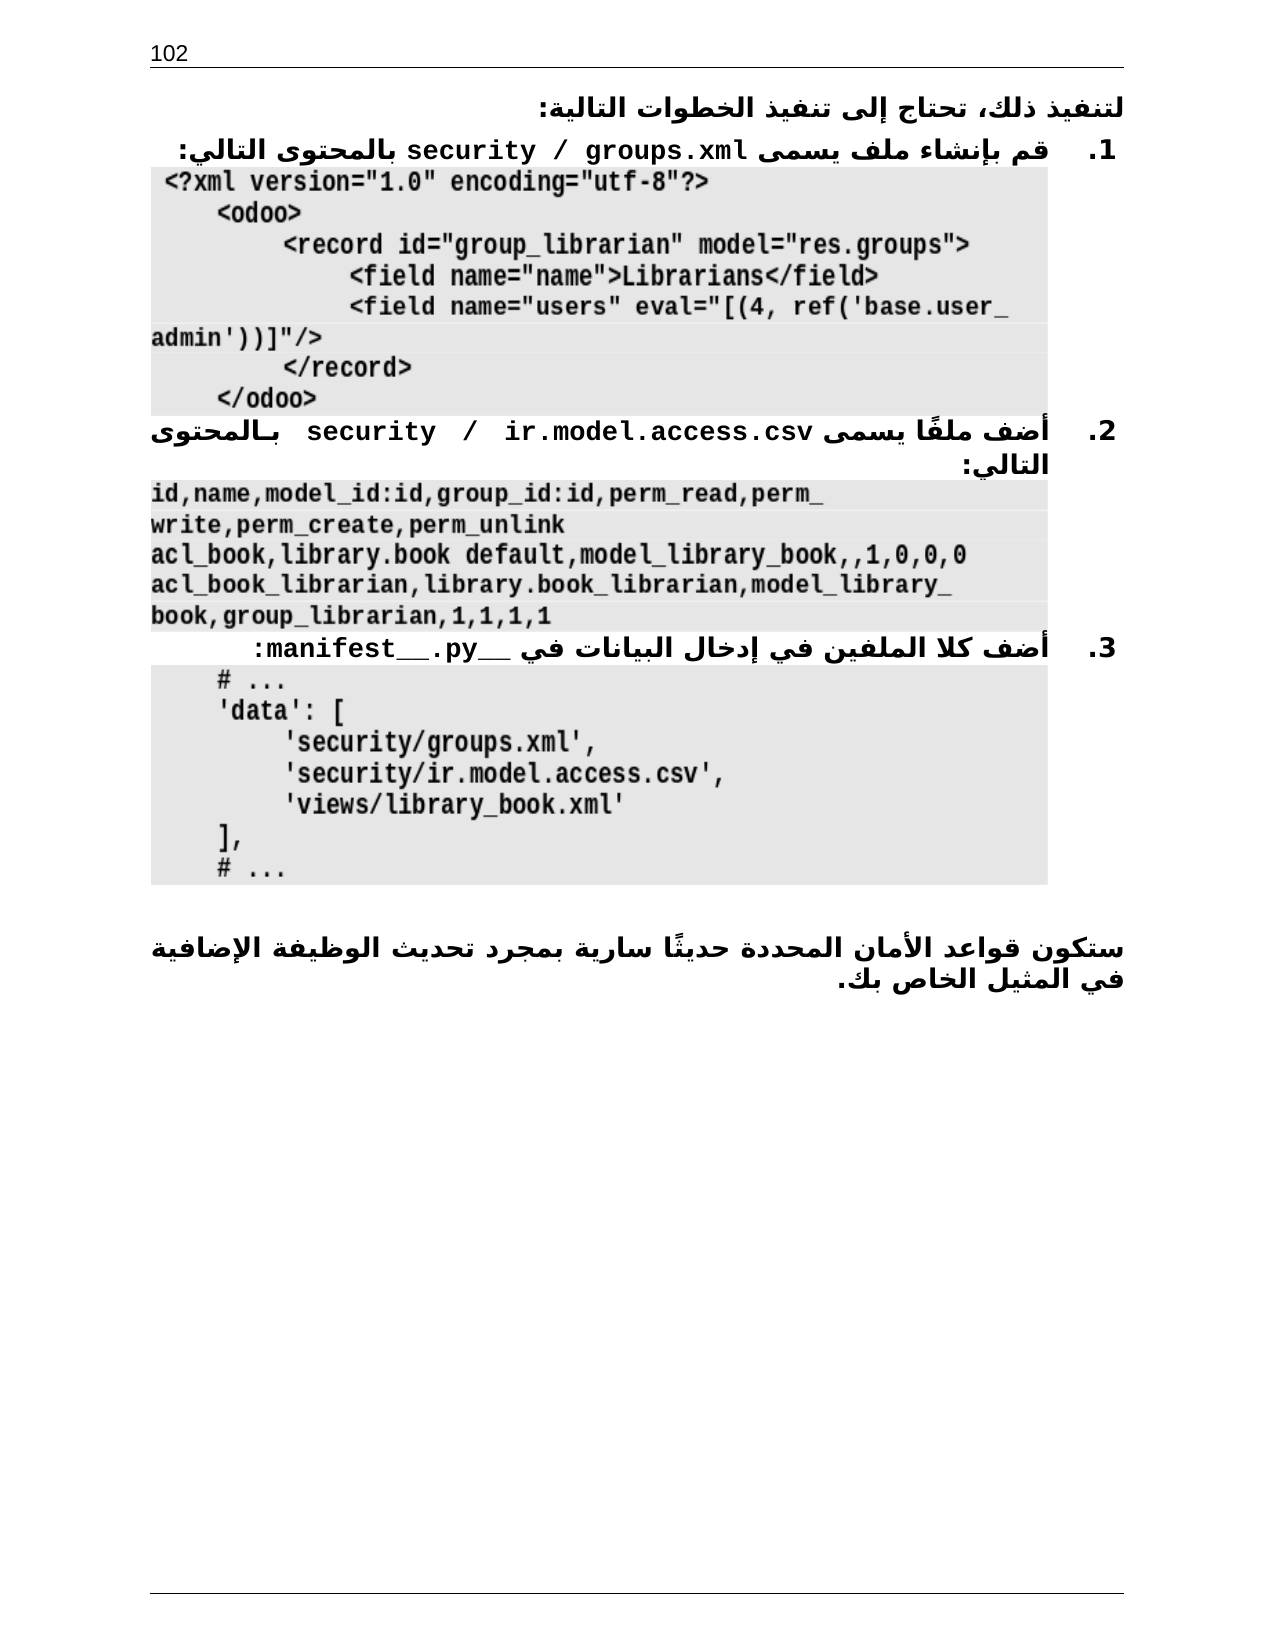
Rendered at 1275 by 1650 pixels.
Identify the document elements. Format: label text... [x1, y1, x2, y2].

list قم بإنشاء ملف يسمى security / groups.xml بالمحتوى التالي: [150, 134, 1087, 168]
list أضف ملفًا يسمى security / ir.model.access.csv بالمحتوى التالي: [150, 416, 1087, 481]
text ستكون قواعد الأمان المحددة حديثًا سارية بمجرد تحديث الوظيفة الإضافية في المثيل الخاص بك. [150, 932, 1125, 995]
list أضف كلا الملفين في إدخال البيانات في __manifest__.py: [150, 632, 1087, 665]
text لتنفيذ ذلك، تحتاج إلى تنفيذ الخطوات التالية: [150, 92, 1125, 124]
